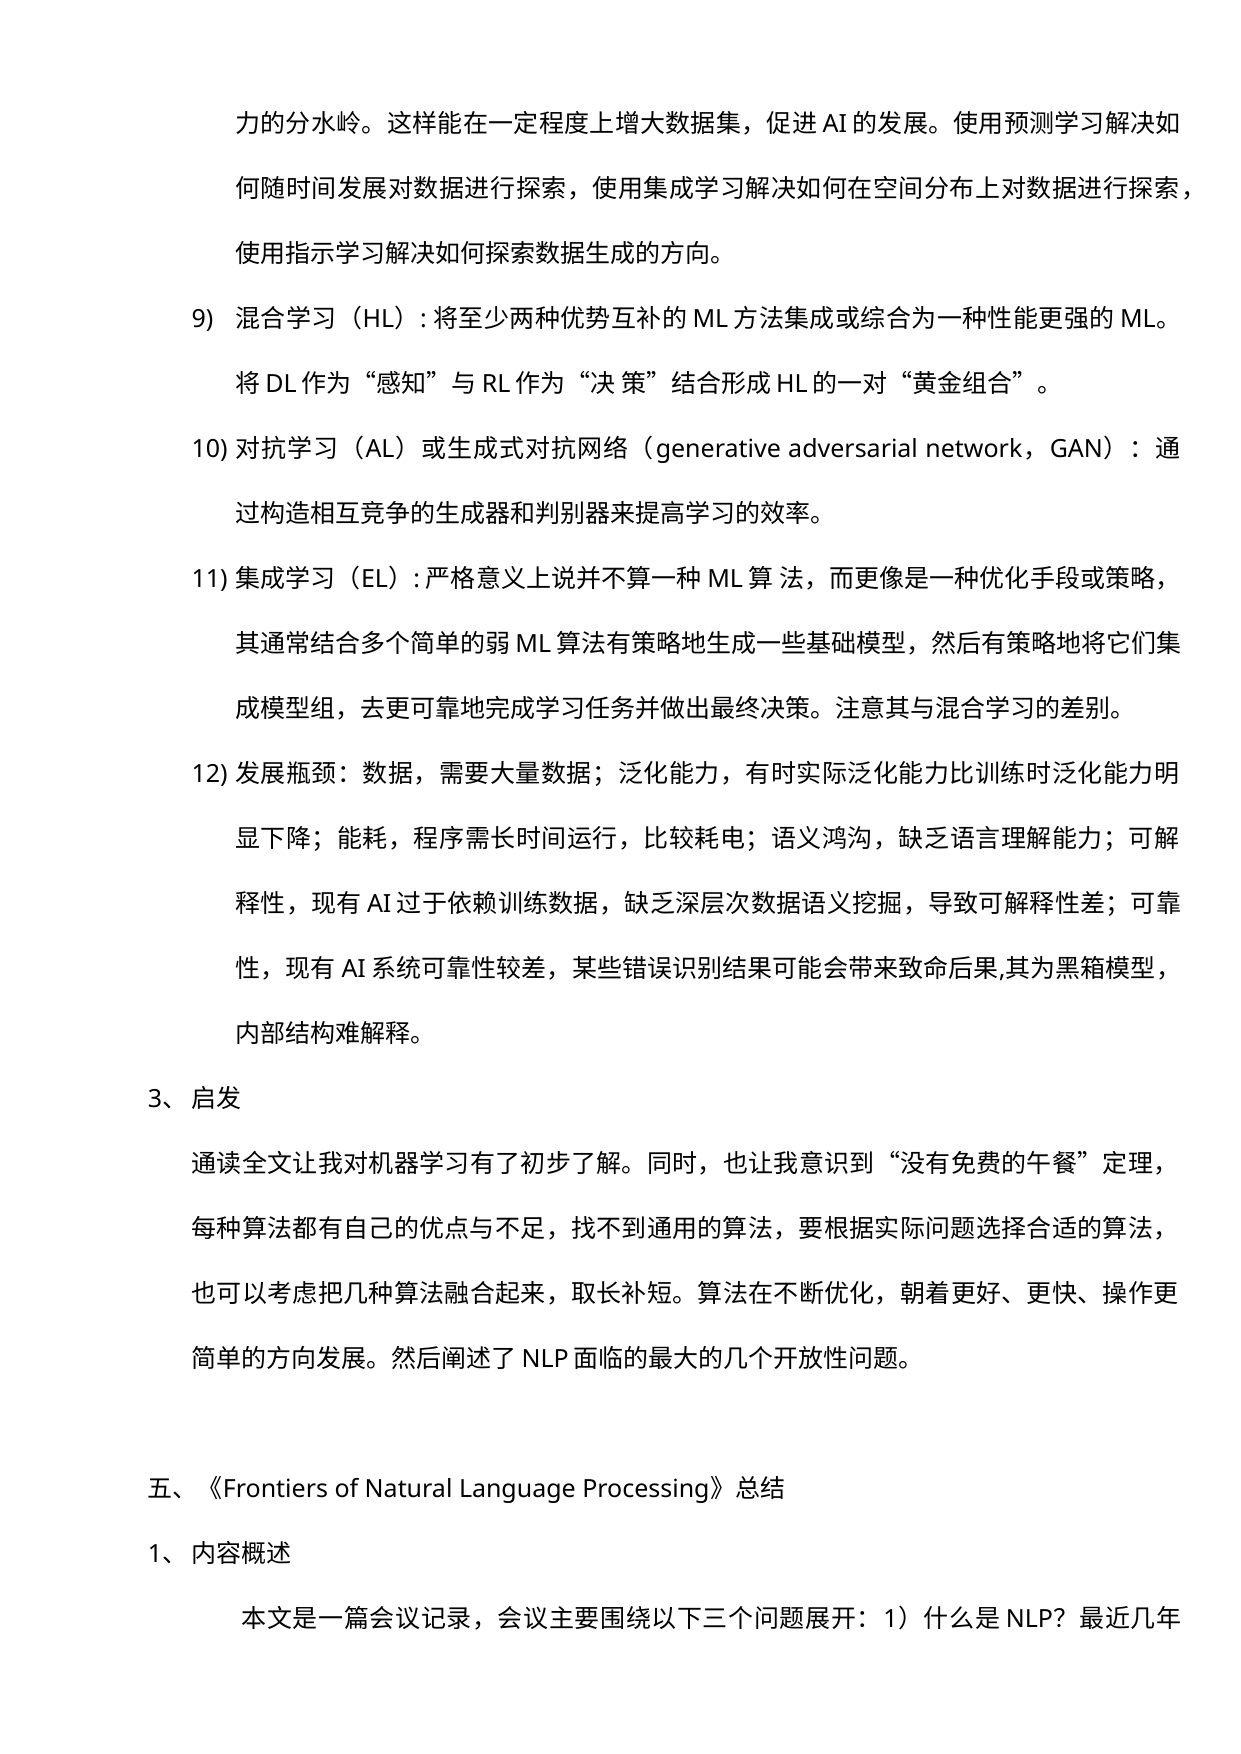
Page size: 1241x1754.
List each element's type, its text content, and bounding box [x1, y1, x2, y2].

list 集成学习（EL）: 严格意义上说并不算一种ML算 法，而更像是一种优化手段或策略，其通常结合多个简单的弱ML算法有策略地生成一些基础模型，然后有策略地将它们集成模型组，去更可靠地完成学习任务并做出最终决策。注意其与混合学习的差别。 [191, 544, 1181, 739]
list 混合学习（HL）: 将至少两种优势互补的ML方法集成或综合为一种性能更强的ML。将DL作为“感知”与RL作为“决 策”结合形成HL的一对“黄金组合”。 [191, 284, 1181, 414]
list 发展瓶颈：数据，需要大量数据；泛化能力，有时实际泛化能力比训练时泛化能力明显下降；能耗，程序需长时间运行，比较耗电；语义鸿沟，缺乏语言理解能力；可解释性，现有AI过于依赖训练数据，缺乏深层次数据语义挖掘，导致可解释性差；可靠性，现有 AI系统可靠性较差，某些错误识别结果可能会带来致命后果,其为黑箱模型，内部结构难解释。 [191, 739, 1181, 1064]
list 启发 [148, 1064, 1181, 1129]
list 内容概述 [148, 1519, 1181, 1584]
list 《Frontiers of Natural Language Processing》总结 [148, 1454, 1181, 1519]
list 对抗学习（AL）或生成式对抗网络（generative adversarial network，GAN）：通过构造相互竞争的生成器和判别器来提高学习的效率。 [191, 414, 1181, 544]
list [191, 1584, 1181, 1649]
list 通读全文让我对机器学习有了初步了解。同时，也让我意识到“没有免费的午餐”定理，每种算法都有自己的优点与不足，找不到通用的算法，要根据实际问题选择合适的算法，也可以考虑把几种算法融合起来，取长补短。算法在不断优化，朝着更好、更快、操作更简单的方向发展。然后阐述了NLP面临的最大的几个开放性问题。 [191, 1129, 1181, 1389]
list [191, 89, 1181, 284]
